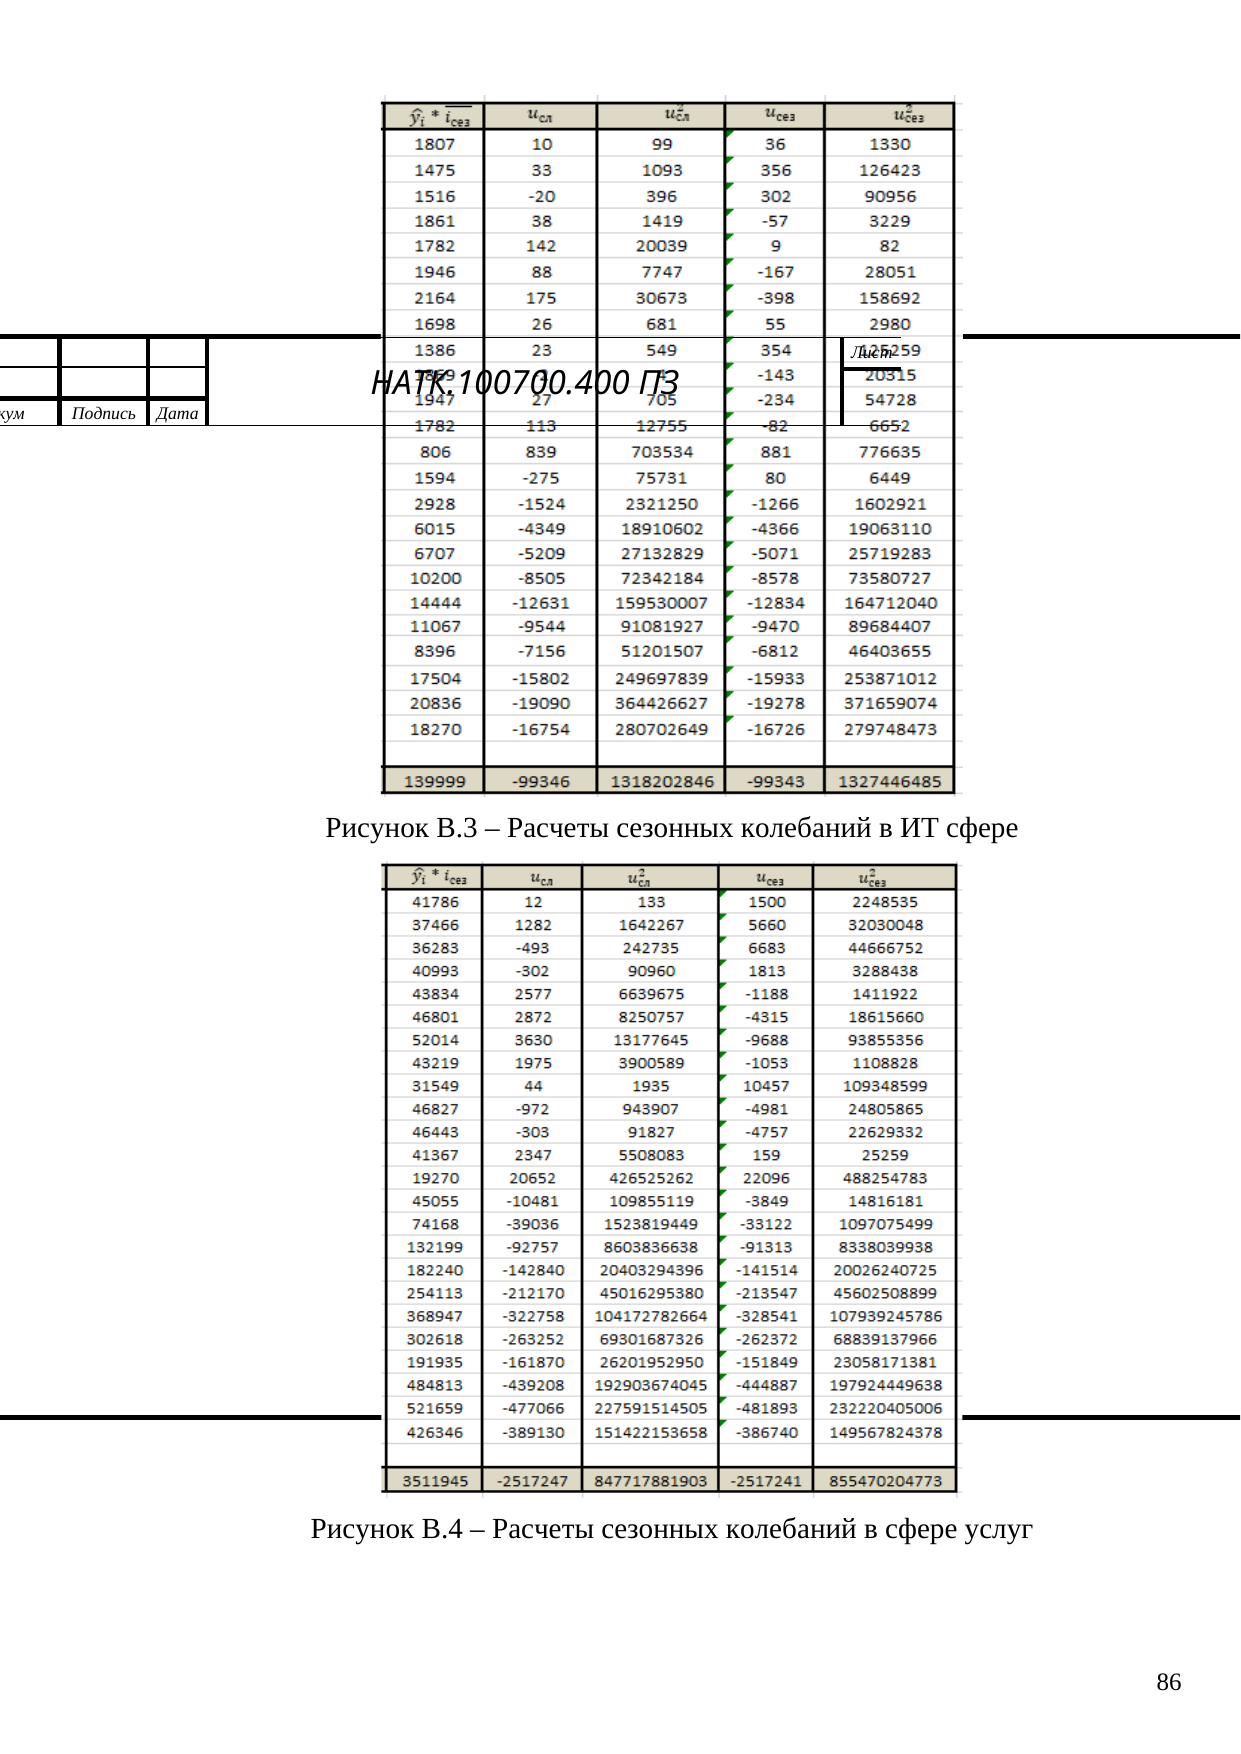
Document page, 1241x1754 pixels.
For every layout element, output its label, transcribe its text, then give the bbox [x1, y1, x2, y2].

picture [381, 861, 963, 1498]
list Рисунок В.4 – Расчеты сезонных колебаний в сфере услуг [177, 1511, 1167, 1545]
list Рисунок В.3 – Расчеты сезонных колебаний в ИТ сфере [177, 811, 1167, 844]
picture [380, 338, 840, 425]
picture [380, 95, 963, 797]
